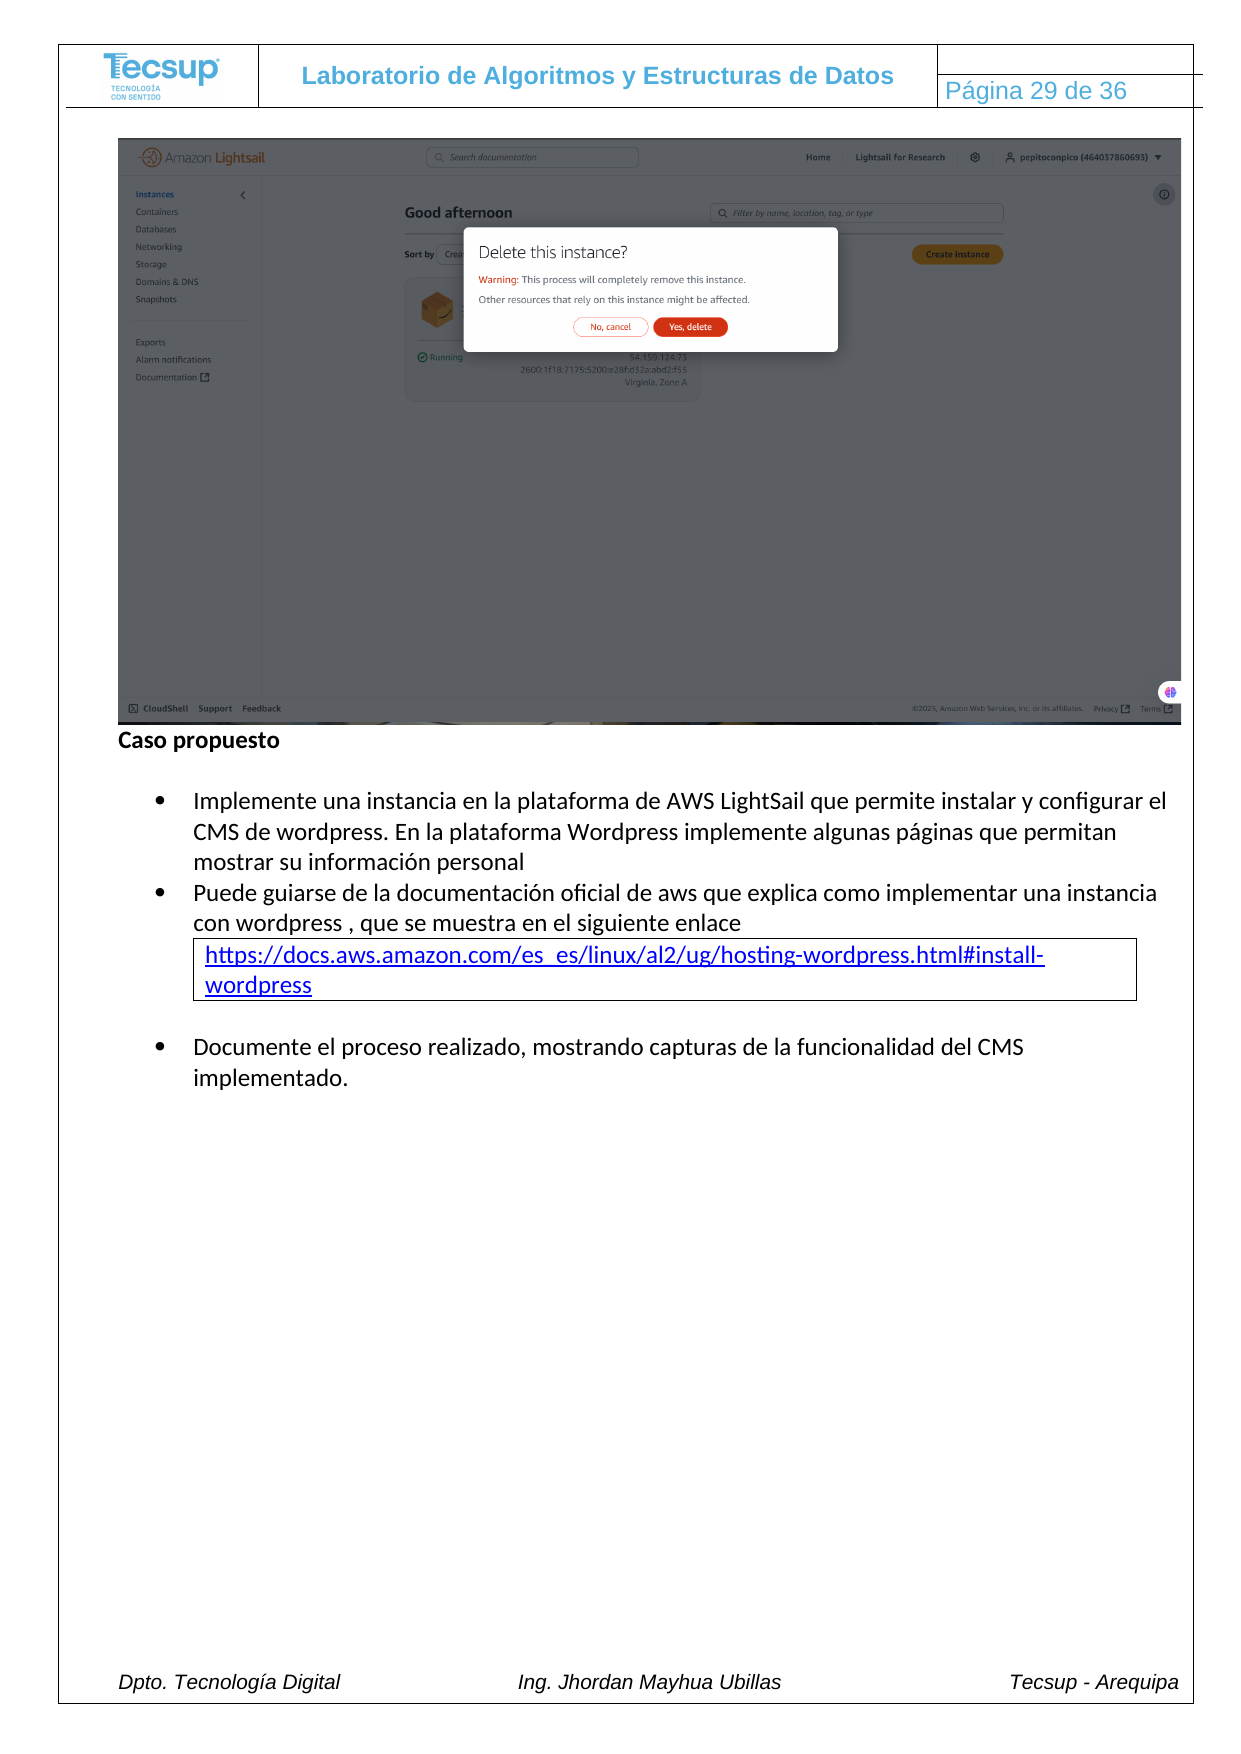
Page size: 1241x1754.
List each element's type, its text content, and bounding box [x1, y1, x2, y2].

picture [100, 47, 225, 105]
list Documente el proceso realizado, mostrando capturas de la funcionalidad del CMS implementado. [156, 1032, 1181, 1093]
table_header https://docs.aws.amazon.com/es_es/linux/al2/ug/hosting-wordpress.html#install-wordpress [194, 939, 1136, 1000]
text Caso propuesto [118, 725, 1181, 755]
list Implemente una instancia en la plataforma de AWS LightSail que permite instalar y configurar el CMS de wordpress. En la plataforma Wordpress implemente algunas páginas que permitan mostrar su información personal [156, 785, 1181, 877]
picture [118, 138, 1182, 725]
list Puede guiarse de la documentación oficial de aws que explica como implementar una instancia con wordpress , que se muestra en el siguiente enlace [156, 877, 1181, 938]
